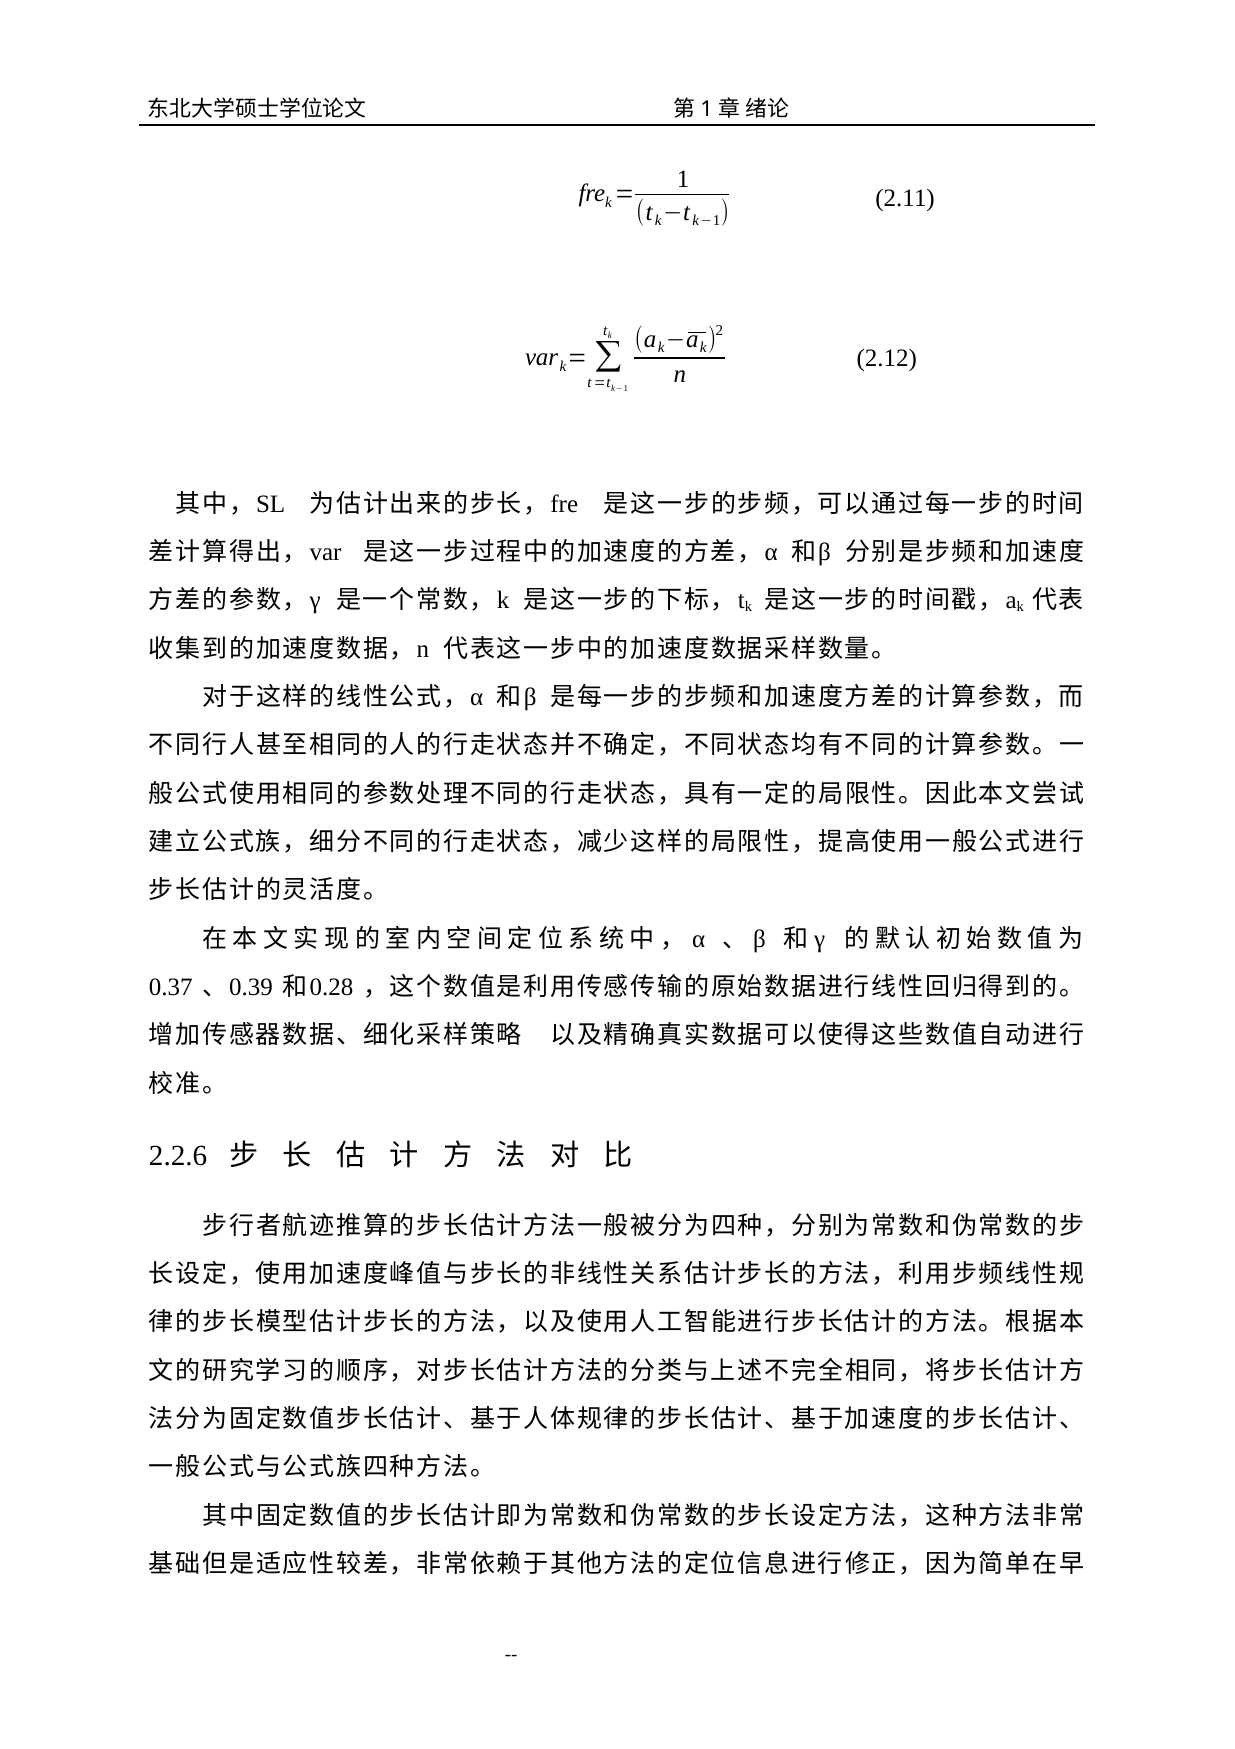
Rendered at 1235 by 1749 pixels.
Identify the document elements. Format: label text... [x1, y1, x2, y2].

text (2.11) [149, 149, 1086, 246]
subtitle 步长估计方法对比 [143, 1128, 1086, 1177]
text (2.12) [149, 309, 1086, 406]
text 在本文实现的室内空间定位系统中，α、β和γ的默认初始数值为0.37、0.39和0.28，这个数值是利用传感传输的原始数据进行线性回归得到的。增加传感器数据、细化采样策略 以及精确真实数据可以使得这些数值自动进行校准。 [149, 912, 1086, 1106]
text 步行者航迹推算的步长估计方法一般被分为四种，分别为常数和伪常数的步长设定，使用加速度峰值与步长的非线性关系估计步长的方法，利用步频线性规律的步长模型估计步长的方法，以及使用人工智能进行步长估计的方法。根据本文的研究学习的顺序，对步长估计方法的分类与上述不完全相同，将步长估计方法分为固定数值步长估计、基于人体规律的步长估计、基于加速度的步长估计、一般公式与公式族四种方法。 [149, 1199, 1086, 1489]
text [149, 1489, 1086, 1586]
text 其中，SL为估计出来的步长，fre是这一步的步频，可以通过每一步的时间差计算得出，var是这一步过程中的加速度的方差，α和β分别是步频和加速度方差的参数，γ是一个常数，k是这一步的下标，tk是这一步的时间戳，ak代表收集到的加速度数据，n代表这一步中的加速度数据采样数量。 [149, 477, 1086, 671]
text 对于这样的线性公式，α和β是每一步的步频和加速度方差的计算参数，而不同行人甚至相同的人的行走状态并不确定，不同状态均有不同的计算参数。一般公式使用相同的参数处理不同的行走状态，具有一定的局限性。因此本文尝试建立公式族，细分不同的行走状态，减少这样的局限性，提高使用一般公式进行步长估计的灵活度。 [149, 671, 1086, 912]
